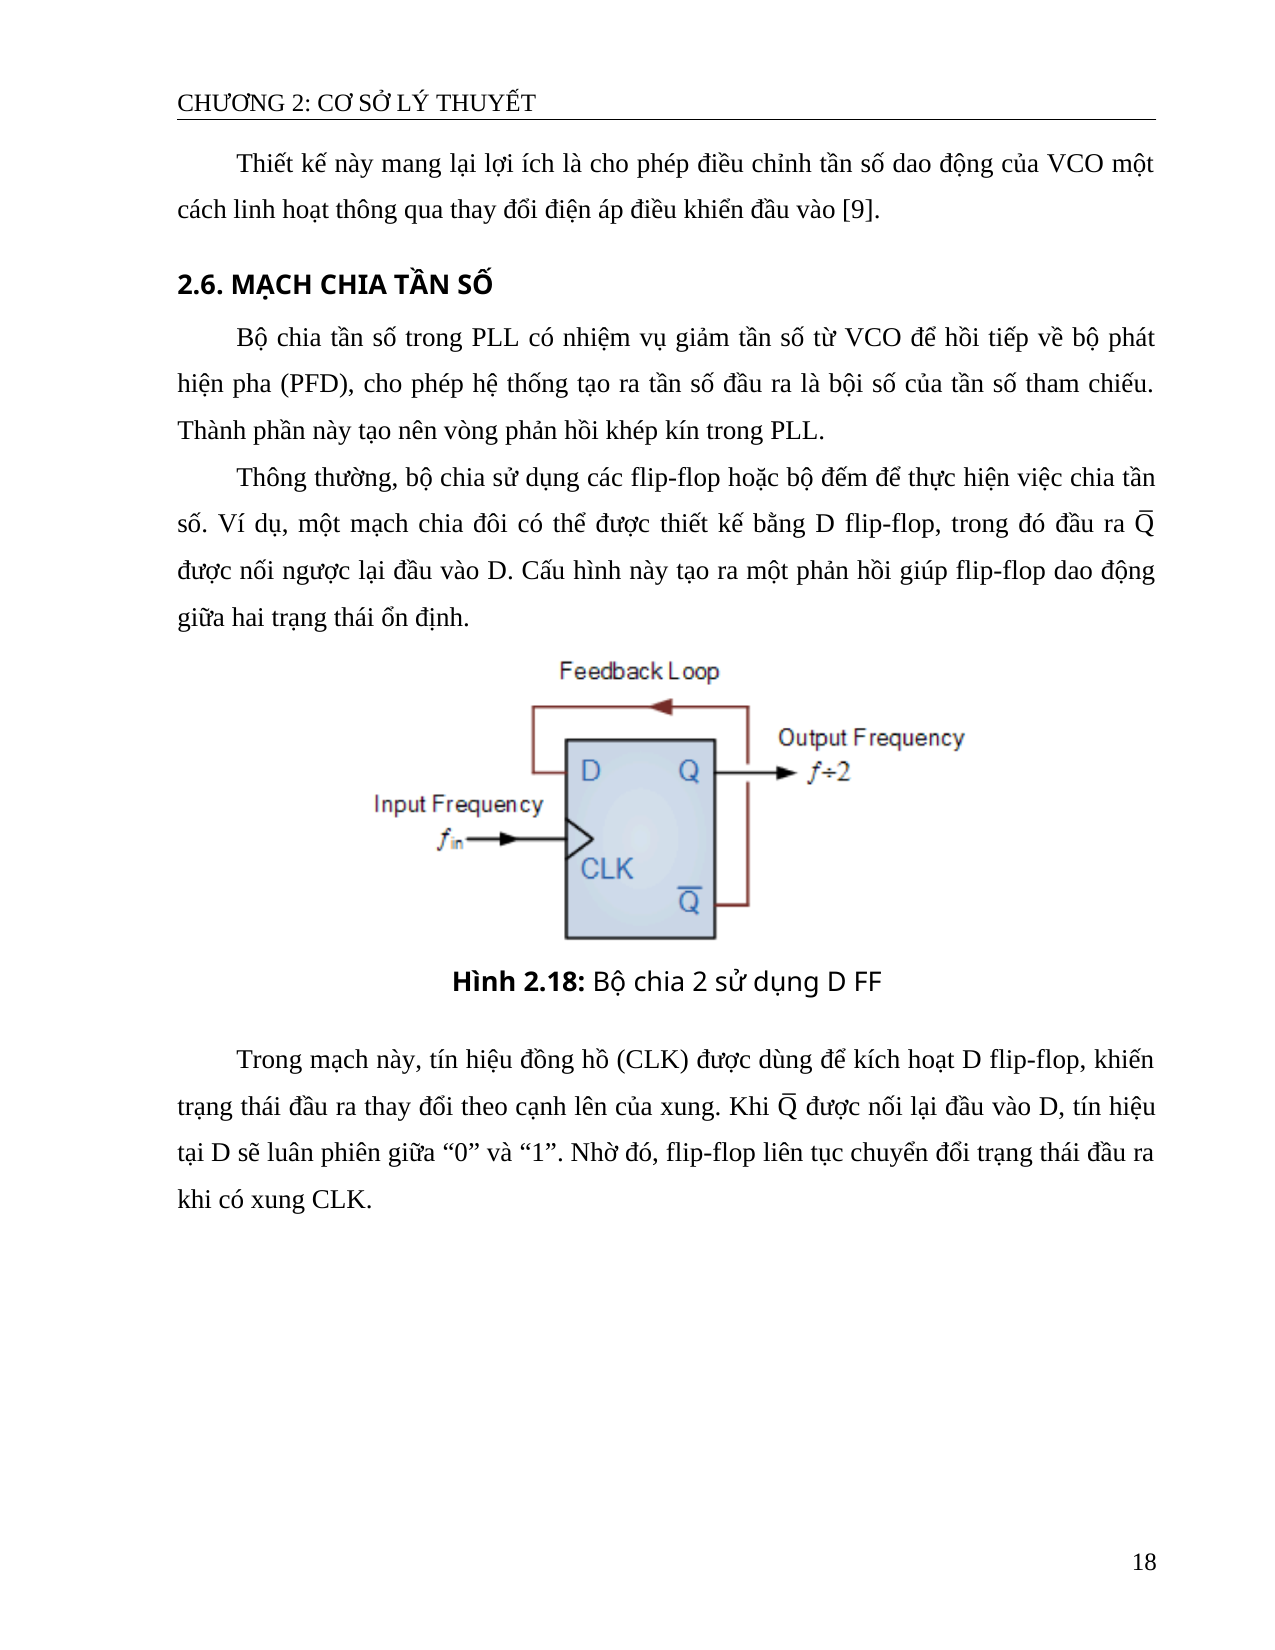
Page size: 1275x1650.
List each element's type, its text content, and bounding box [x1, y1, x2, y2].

text Thông thường, bộ chia sử dụng các flip-flop hoặc bộ đếm để thực hiện việc chia tần số. Ví dụ, một mạch chia đôi có thể được thiết kế bằng D flip-flop, trong đó đầu ra Q̅ được nối ngược lại đầu vào D. Cấu hình này tạo ra một phản hồi giúp flip-flop dao động giữa hai trạng thái ổn định. [177, 461, 1156, 632]
text Hình 2.18: Bộ chia 2 sử dụng D FF [177, 963, 1156, 1000]
text Thiết kế này mang lại lợi ích là cho phép điều chỉnh tần số dao động của VCO một cách linh hoạt thông qua thay đổi điện áp điều khiển đầu vào [9]. [177, 147, 1156, 225]
text 2.6. MẠCH CHIA TẦN SỐ [177, 265, 1156, 302]
text Bộ chia tần số trong PLL có nhiệm vụ giảm tần số từ VCO để hồi tiếp về bộ phát hiện pha (PFD), cho phép hệ thống tạo ra tần số đầu ra là bội số của tần số tham chiếu. Thành phần này tạo nên vòng phản hồi khép kín trong PLL. [177, 321, 1156, 445]
text Trong mạch này, tín hiệu đồng hồ (CLK) được dùng để kích hoạt D flip-flop, khiến trạng thái đầu ra thay đổi theo cạnh lên của xung. Khi Q̅ được nối lại đầu vào D, tín hiệu tại D sẽ luân phiên giữa “0” và “1”. Nhờ đó, flip-flop liên tục chuyển đổi trạng thái đầu ra khi có xung CLK. [177, 1043, 1156, 1214]
picture [365, 647, 968, 949]
